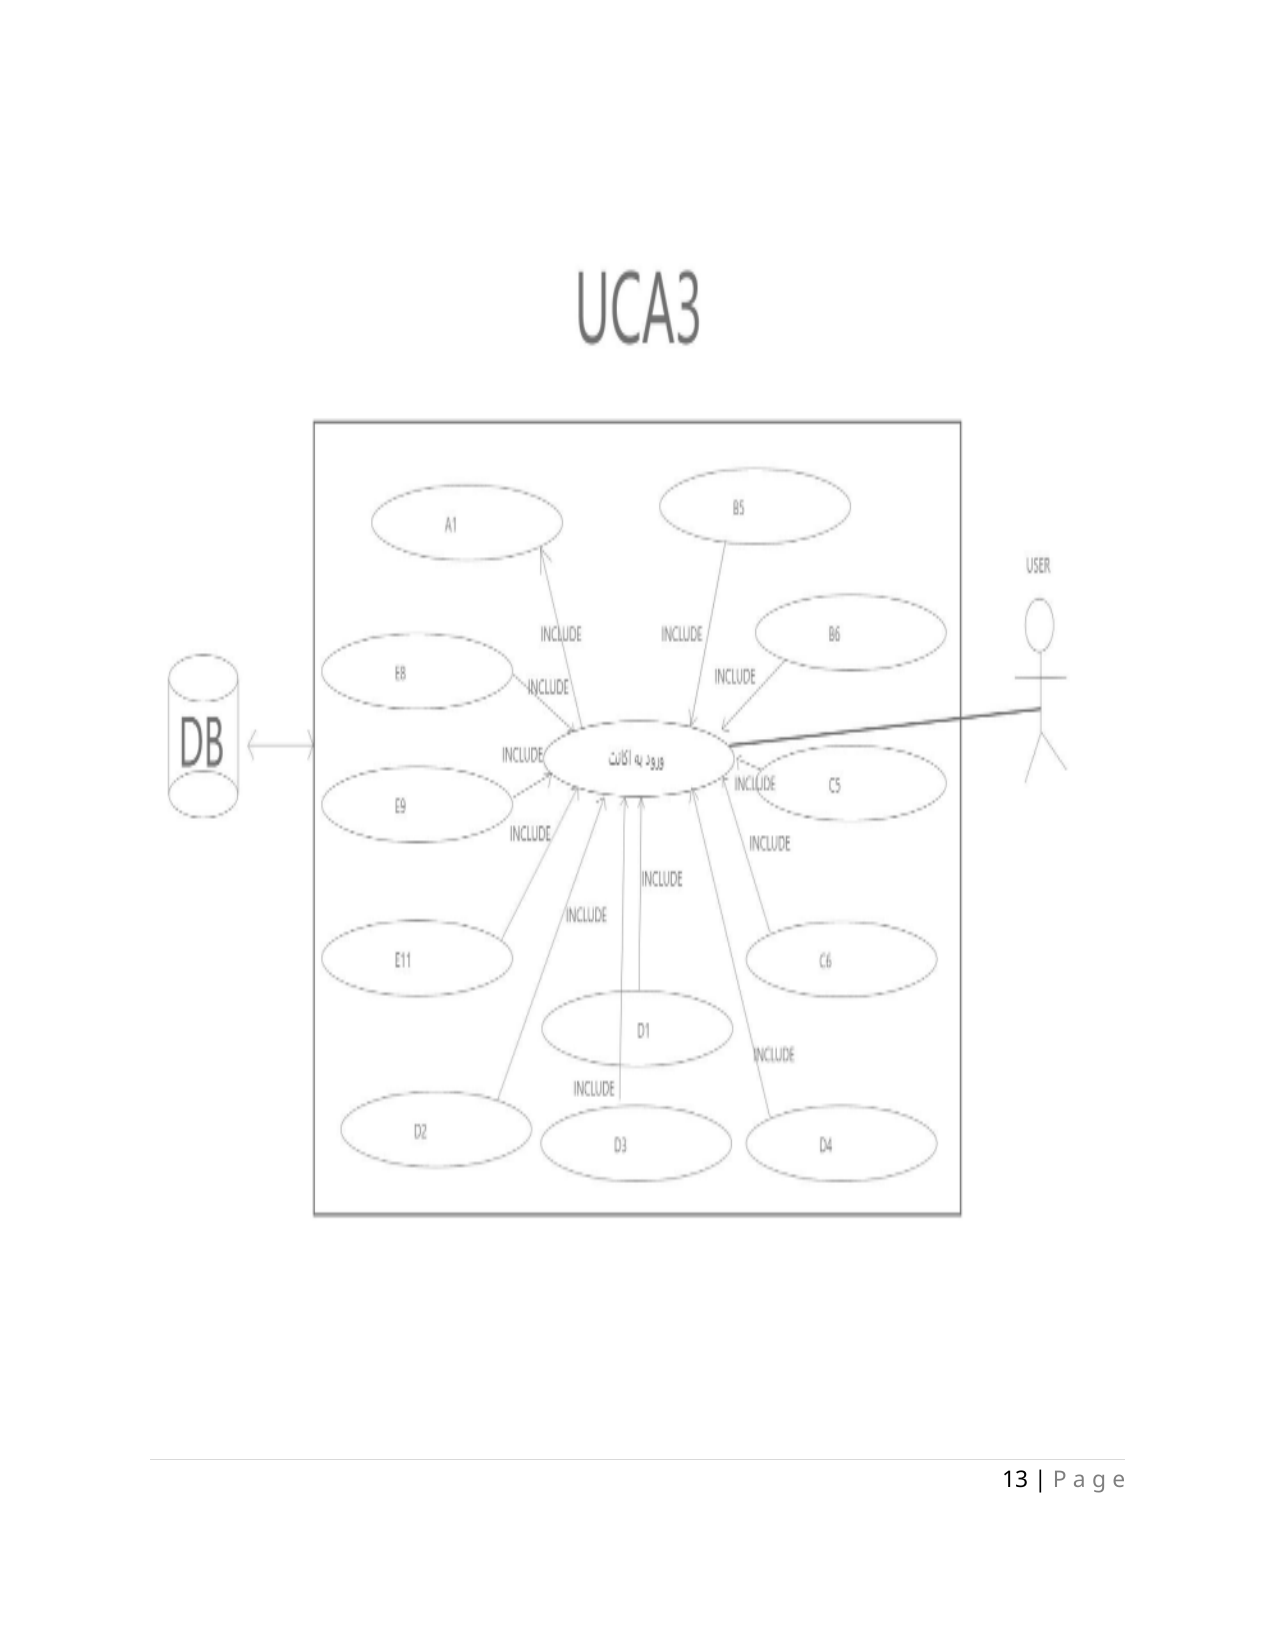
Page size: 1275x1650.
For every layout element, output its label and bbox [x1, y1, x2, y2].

picture [150, 150, 1125, 1370]
